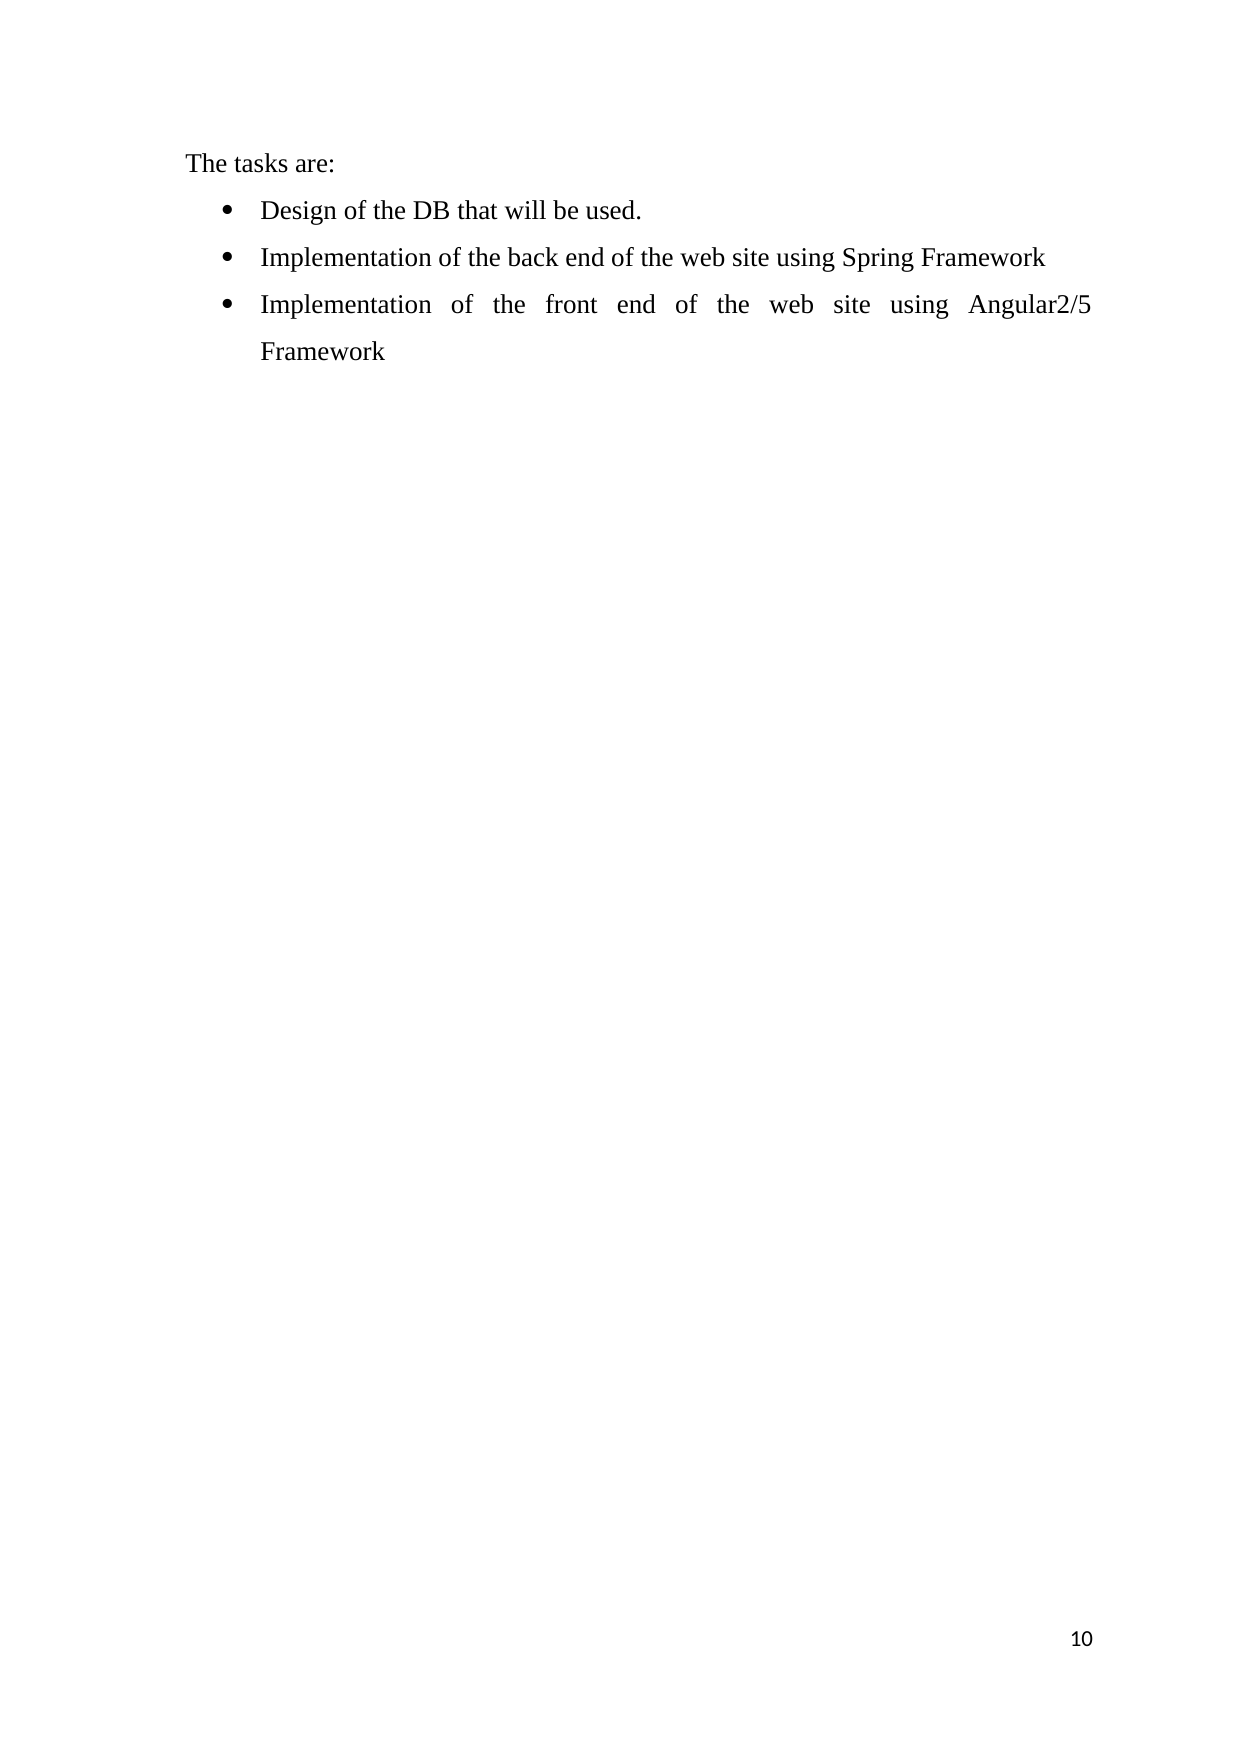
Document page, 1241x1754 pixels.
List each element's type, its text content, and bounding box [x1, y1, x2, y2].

list Implementation of the back end of the web site using Spring Framework [223, 241, 1093, 272]
list Implementation of the front end of the web site using Angular2/5 Framework [223, 288, 1093, 366]
text The tasks are: [148, 148, 1093, 179]
list Design of the DB that will be used. [223, 194, 1093, 226]
